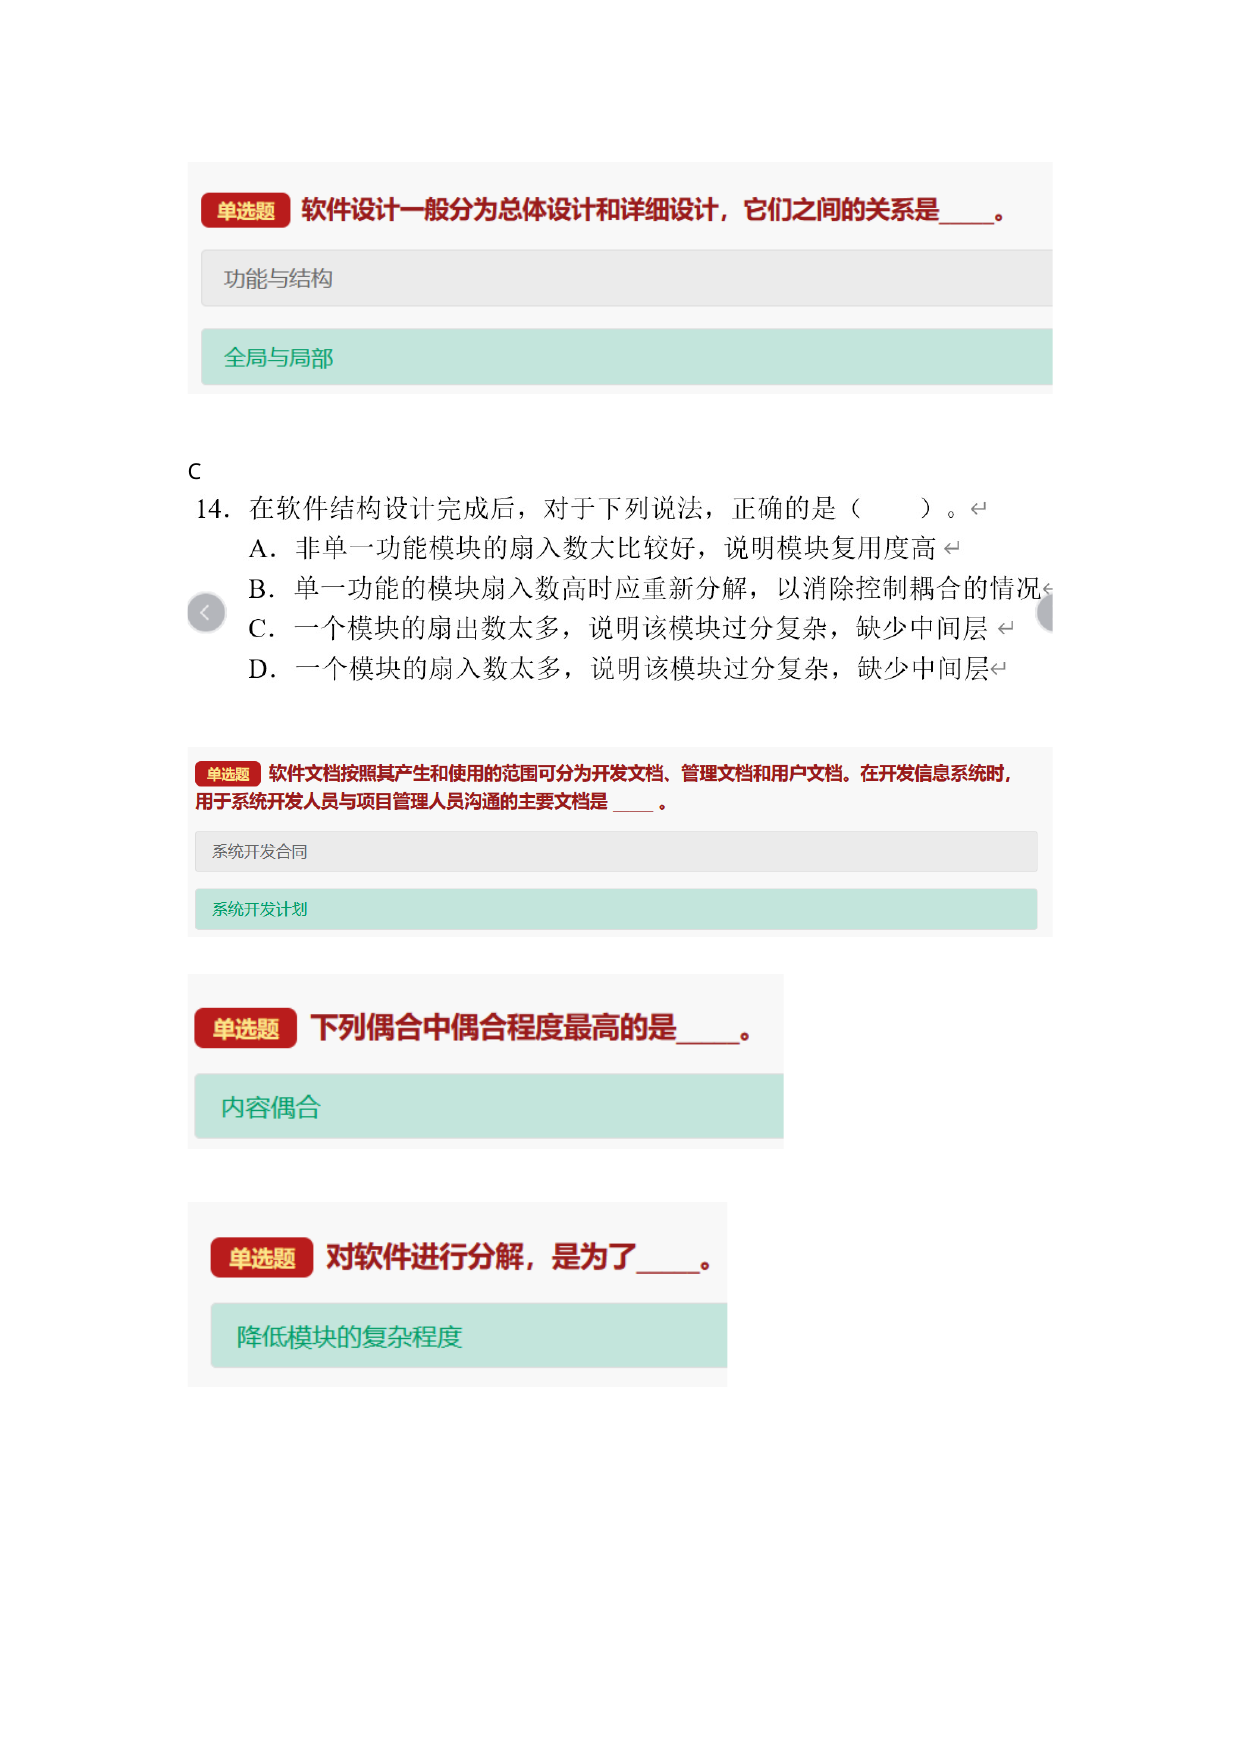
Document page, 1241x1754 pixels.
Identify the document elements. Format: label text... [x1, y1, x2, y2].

picture [187, 487, 1053, 685]
picture [187, 1202, 728, 1387]
picture [187, 162, 1053, 394]
text C [187, 454, 1053, 487]
picture [187, 974, 784, 1149]
picture [187, 747, 1053, 937]
